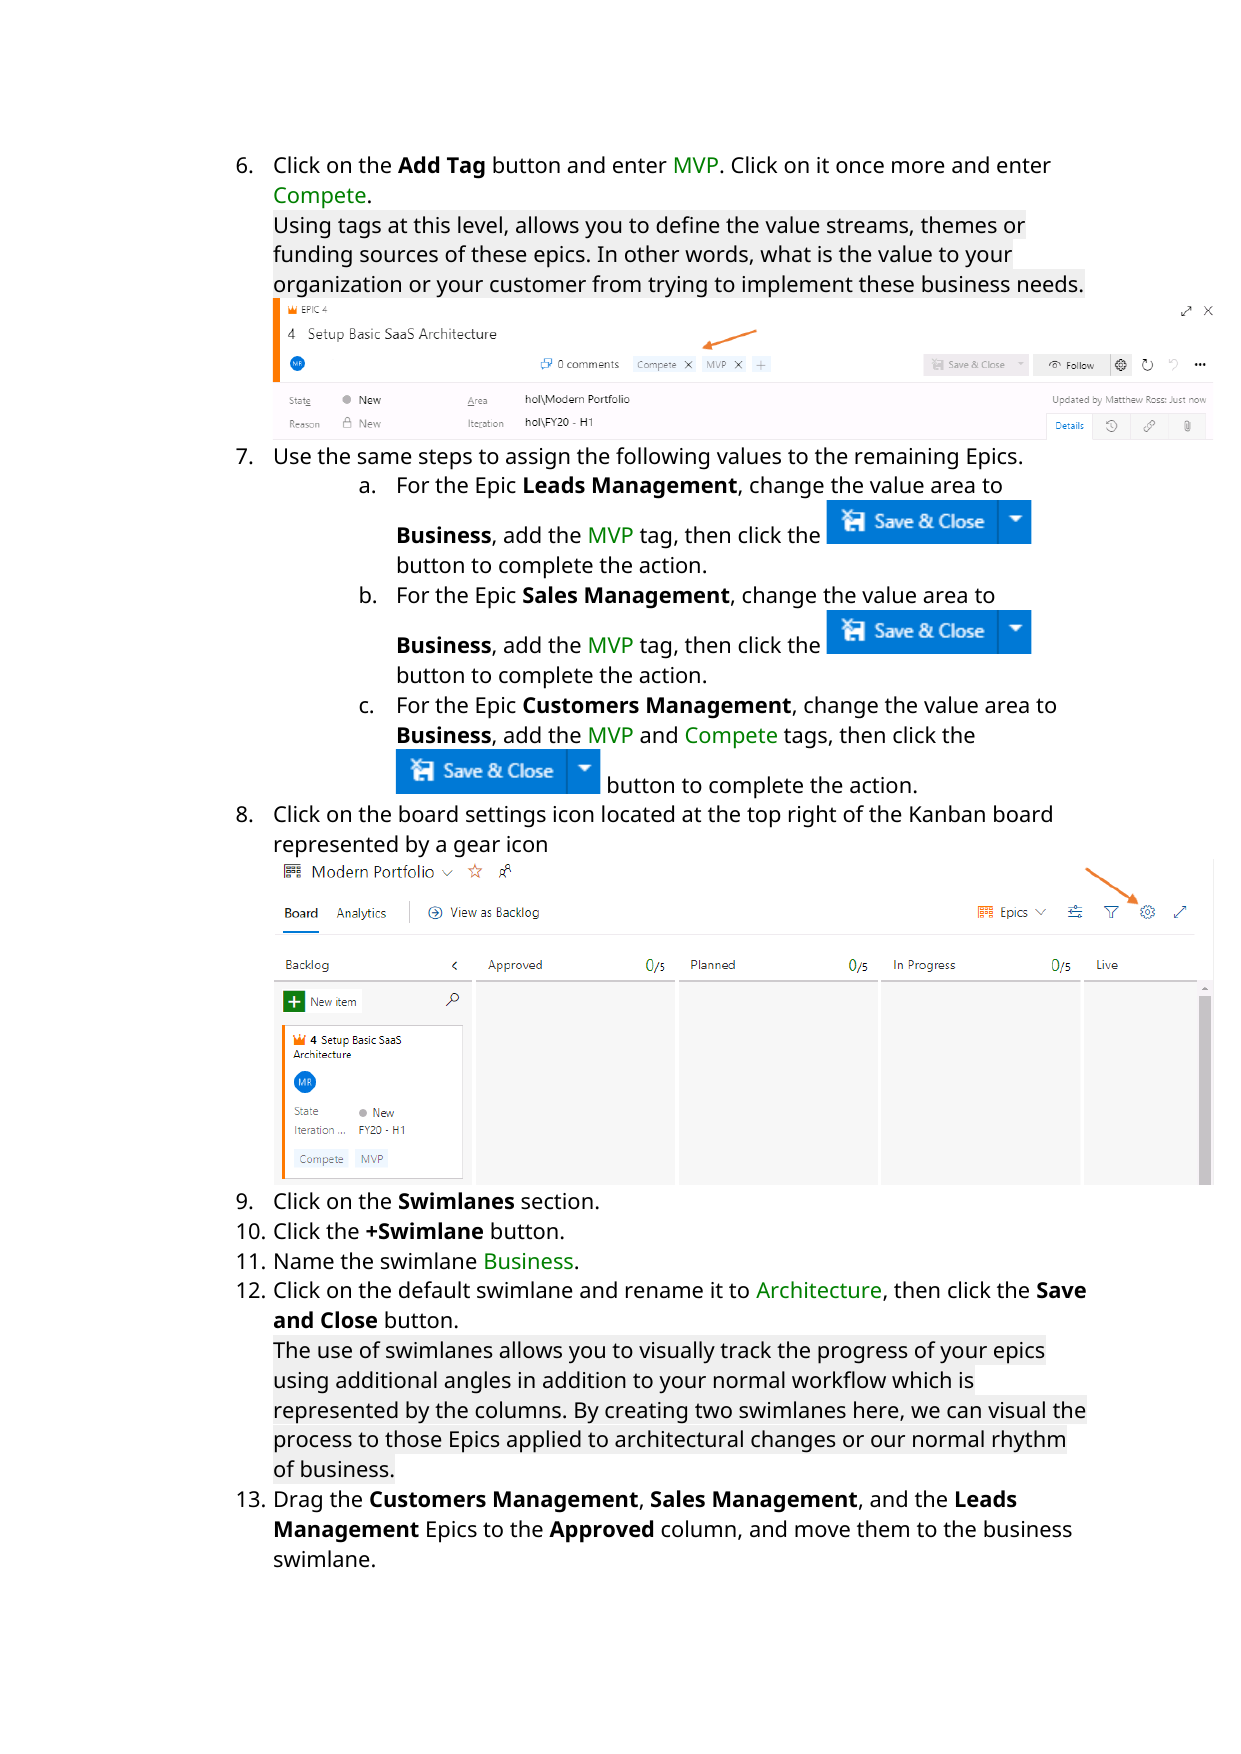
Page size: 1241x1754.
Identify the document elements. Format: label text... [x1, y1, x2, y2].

list For the Epic Leads Management, change the value area to Business, add the MVP tag, then click the button to complete the action. [358, 470, 1090, 580]
list Click on the Swimlanes section. [235, 1186, 1090, 1216]
list Name the swimlane Business. [235, 1246, 1090, 1276]
list Click the +Swimlane button. [235, 1216, 1090, 1246]
list For the Epic Sales Management, change the value area to Business, add the MVP tag, then click the button to complete the action. [358, 580, 1090, 690]
list Use the same steps to assign the following values to the remaining Epics. [235, 441, 1090, 470]
list Click on the default swimlane and rename it to Architecture, then click the Save and Close button. The use of swimlanes allows you to visually track the progress of your epics using additional angles in addition to your normal workflow which is represented by the columns. By creating two swimlanes here, we can visual the process to those Epics applied to architectural changes or our normal rhythm of business. [235, 1276, 1090, 1484]
picture [272, 859, 1214, 1187]
picture [826, 500, 1032, 544]
list Drag the Customers Management, Sales Management, and the Leads Management Epics to the Approved column, and move them to the business swimlane. [235, 1484, 1090, 1573]
list For the Epic Customers Management, change the value area to Business, add the MVP and Compete tags, then click the button to complete the action. [358, 690, 1090, 799]
picture [826, 610, 1032, 654]
picture [395, 749, 601, 794]
picture [272, 298, 1214, 441]
